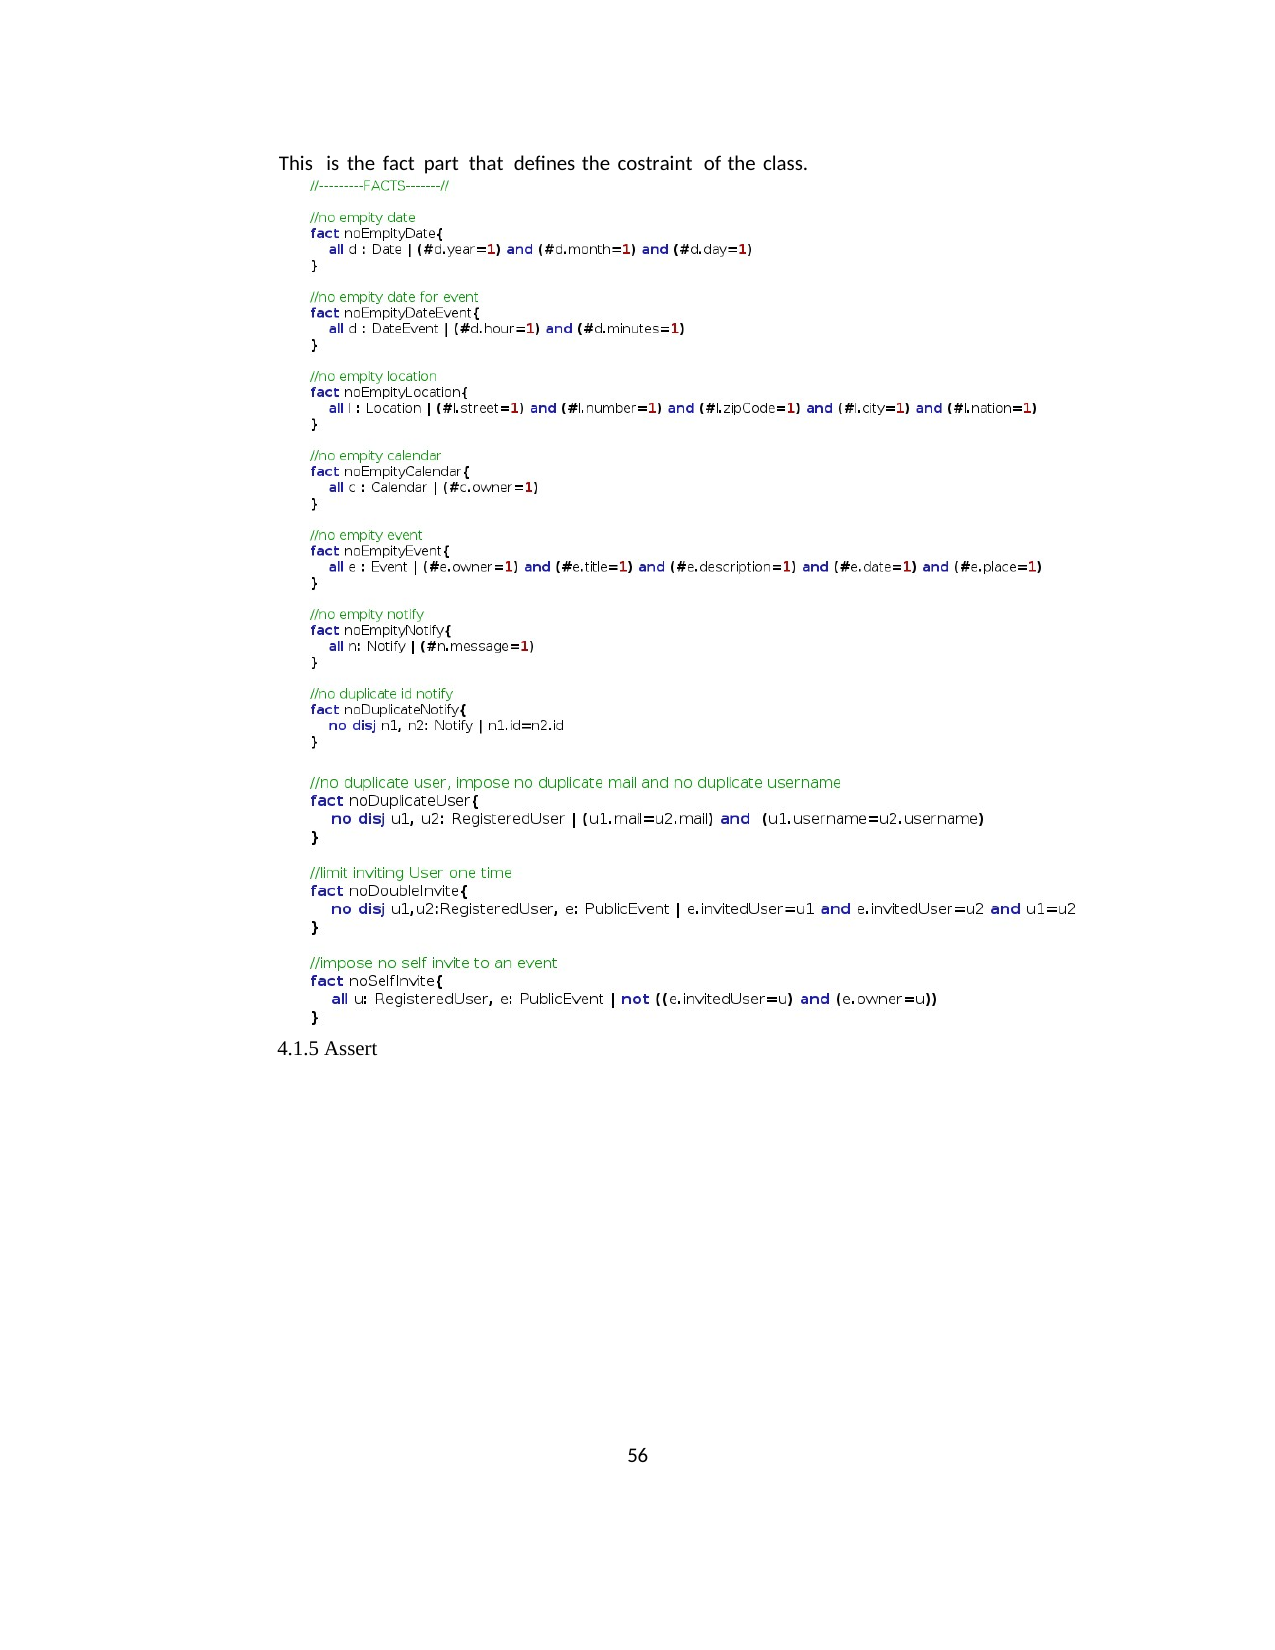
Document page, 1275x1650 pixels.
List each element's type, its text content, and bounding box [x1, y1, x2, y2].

picture [309, 760, 1078, 1036]
text 4.1.5 Assert [277, 1036, 1127, 1060]
picture [309, 170, 1078, 759]
